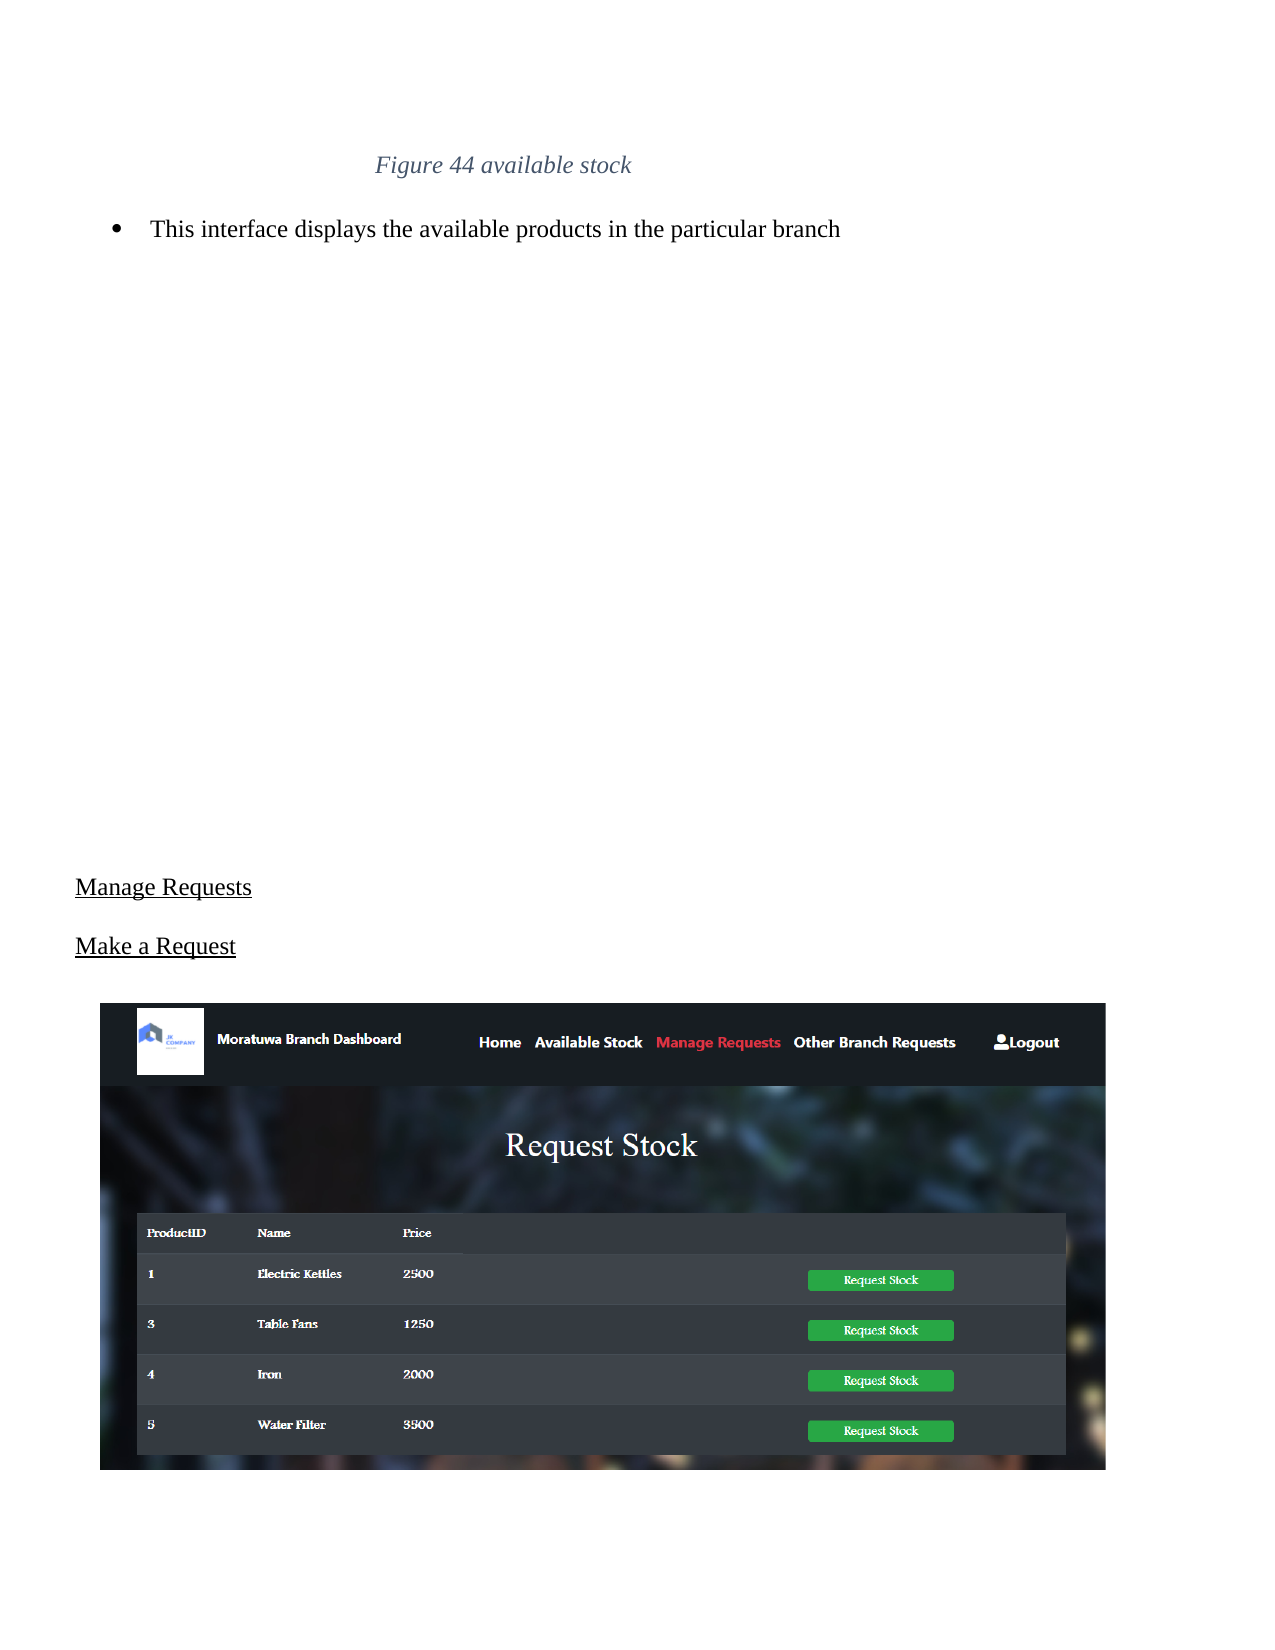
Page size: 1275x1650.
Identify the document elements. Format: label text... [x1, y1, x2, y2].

subtitle Manage Requests [75, 872, 1200, 900]
text Figure 44 available stock [300, 150, 1200, 179]
picture [99, 1003, 1105, 1469]
subtitle Make a Request [75, 931, 1200, 960]
list This interface displays the available products in the particular branch [112, 214, 1200, 243]
